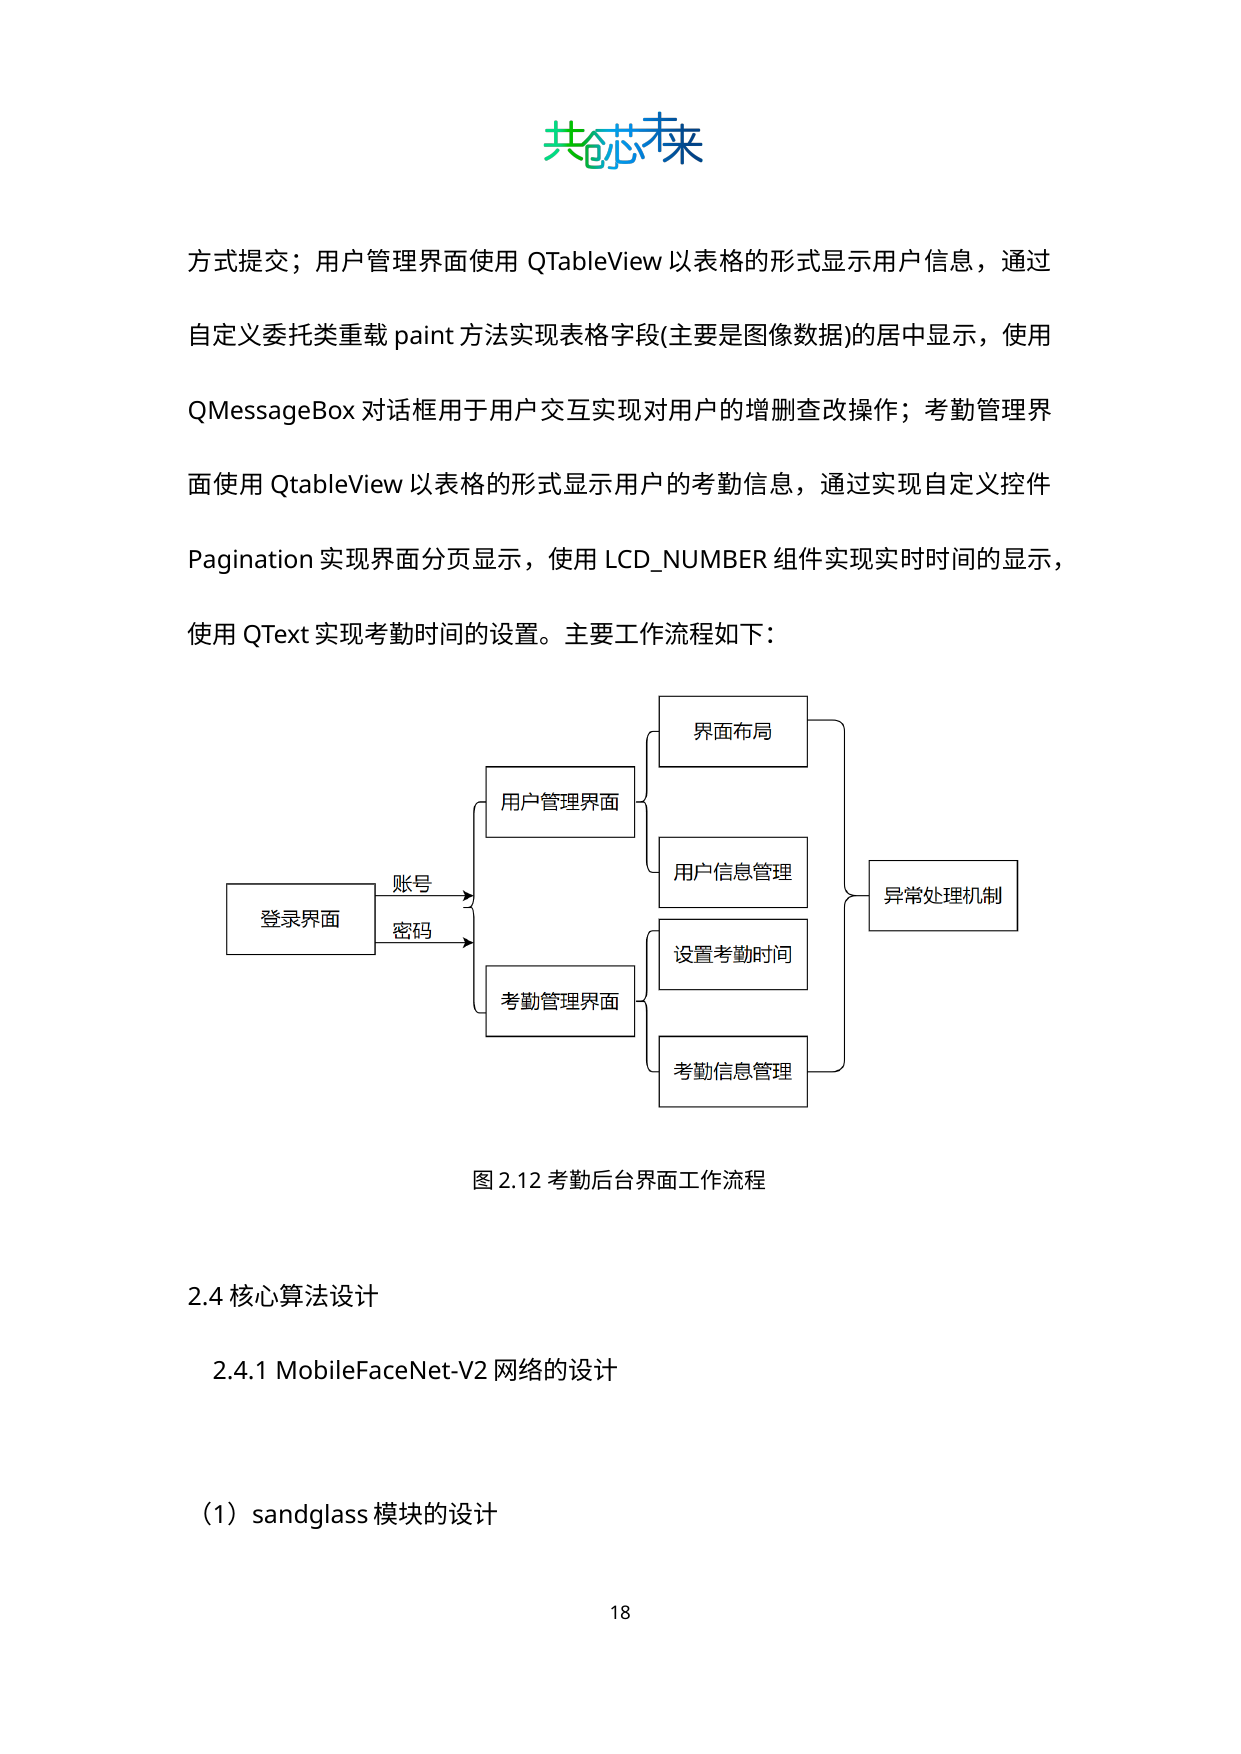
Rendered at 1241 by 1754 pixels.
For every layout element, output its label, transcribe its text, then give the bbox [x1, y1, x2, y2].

picture [187, 670, 1101, 1147]
text 2.4.1 MobileFaceNet-V2网络的设计 [187, 1336, 1053, 1401]
picture [510, 88, 730, 198]
text 2.4 核心算法设计 [187, 1262, 1053, 1327]
text 图2.12 考勤后台界面工作流程 [231, 1163, 1053, 1196]
text （1）sandglass模块的设计 [187, 1480, 1053, 1545]
